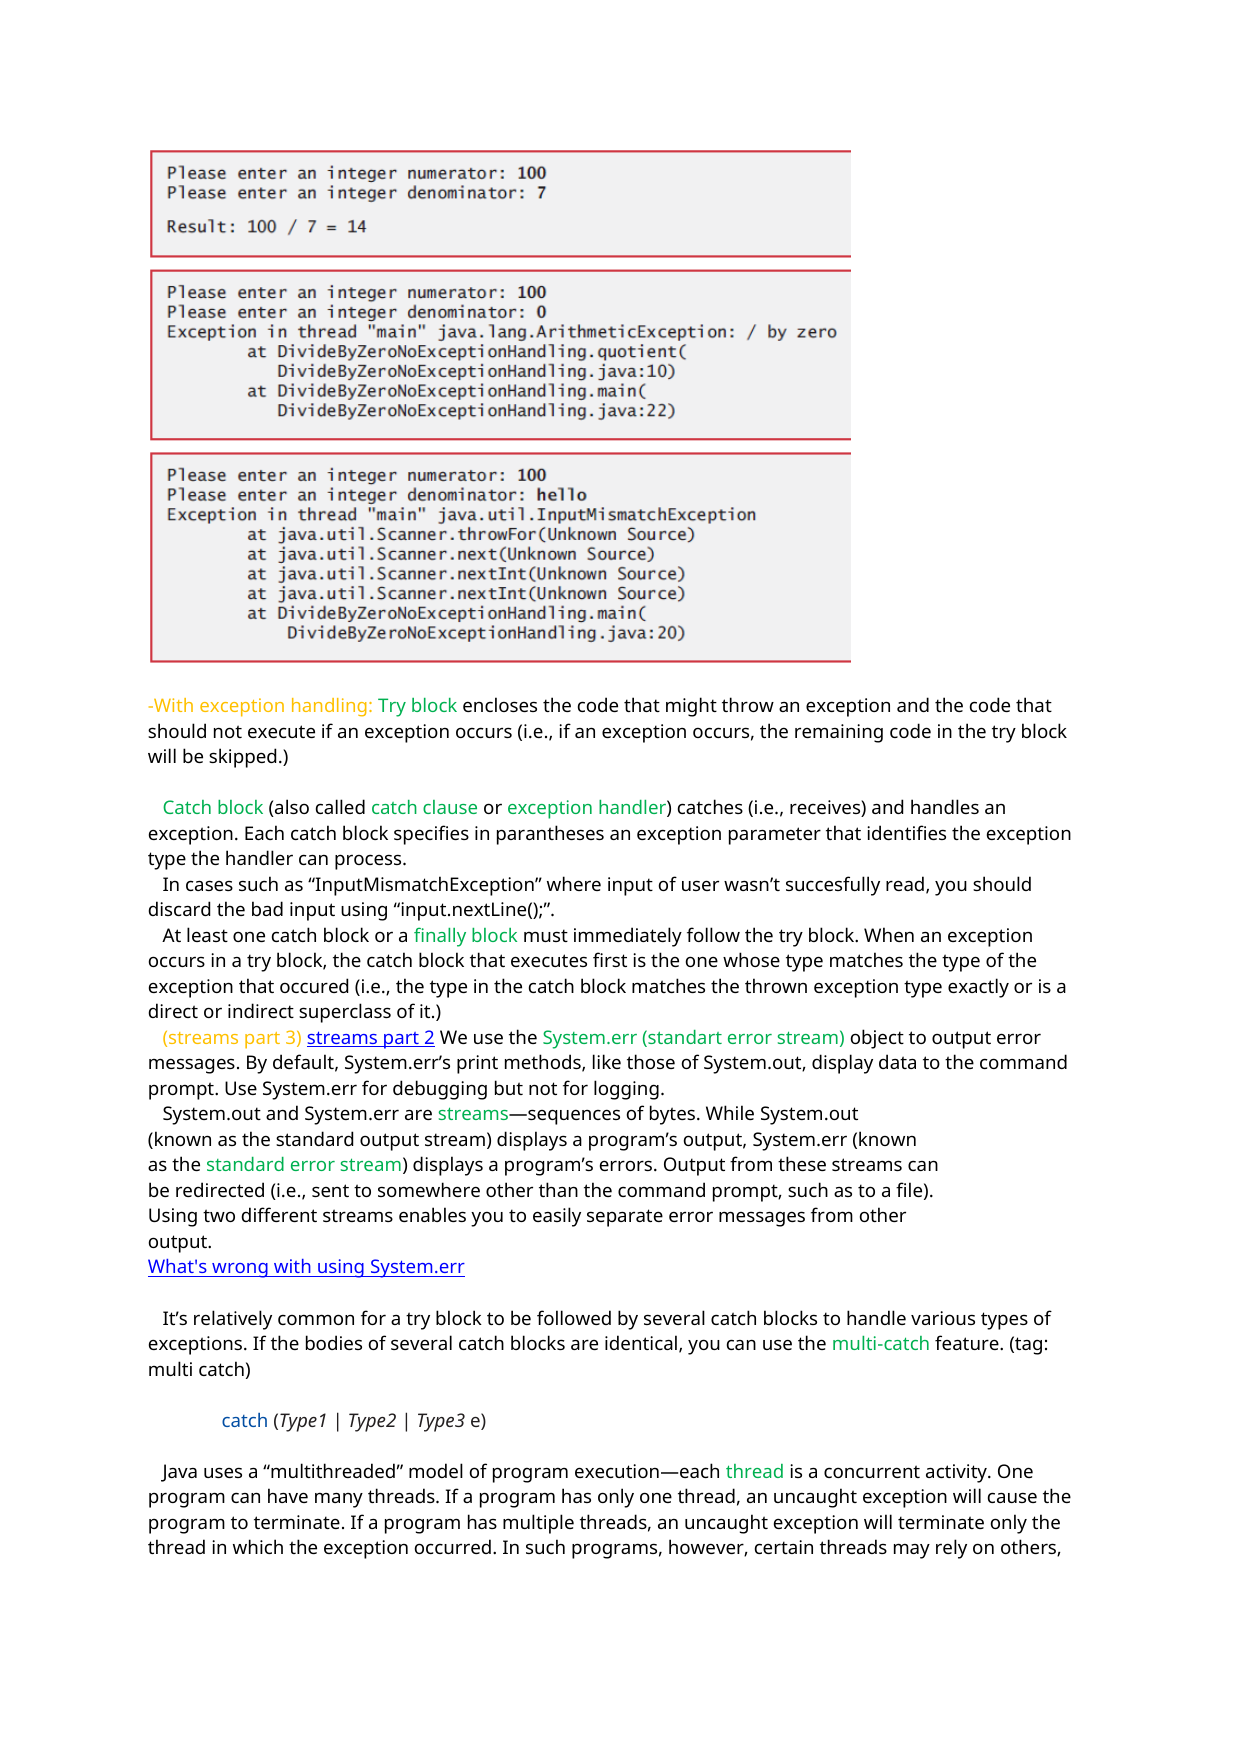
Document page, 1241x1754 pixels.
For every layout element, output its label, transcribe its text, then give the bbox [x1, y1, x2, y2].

text System.out and System.err are streams—sequences of bytes. While System.out [148, 1101, 1093, 1126]
text output. [148, 1228, 1093, 1254]
text At least one catch block or a finally block must immediately follow the try block. When an exception occurs in a try block, the catch block that executes first is the one whose type matches the type of the exception that occured (i.e., the type in the catch block matches the thrown exception type exactly or is a direct or indirect superclass of it.) [148, 922, 1093, 1024]
text be redirected (i.e., sent to somewhere other than the command prompt, such as to a file). [148, 1177, 1093, 1203]
text Using two different streams enables you to easily separate error messages from other [148, 1203, 1093, 1228]
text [148, 1458, 1093, 1560]
text -With exception handling: Try block encloses the code that might throw an exception and the code that should not execute if an exception occurs (i.e., if an exception occurs, the remaining code in the try block will be skipped.) [148, 692, 1093, 769]
text as the standard error stream) displays a program’s errors. Output from these streams can [148, 1152, 1093, 1177]
text In cases such as “InputMismatchException” where input of user wasn’t succesfully read, you should discard the bad input using “input.nextLine();”. [148, 871, 1093, 922]
text catch (Type1 | Type2 | Type3 e) [148, 1407, 1093, 1432]
text (known as the standard output stream) displays a program’s output, System.err (known [148, 1126, 1093, 1152]
text (streams part 3) streams part 2 We use the System.err (standart error stream) object to output error messages. By default, System.err’s print methods, like those of System.out, display data to the command prompt. Use System.err for debugging but not for logging. [148, 1024, 1093, 1101]
text Catch block (also called catch clause or exception handler) catches (i.e., receives) and handles an exception. Each catch block specifies in parantheses an exception parameter that identifies the exception type the handler can process. [148, 794, 1093, 871]
text It’s relatively common for a try block to be followed by several catch blocks to handle various types of exceptions. If the bodies of several catch blocks are identical, you can use the multi-catch feature. (tag: multi catch) [148, 1305, 1093, 1381]
picture [147, 147, 851, 667]
text What's wrong with using System.err [148, 1254, 1093, 1279]
